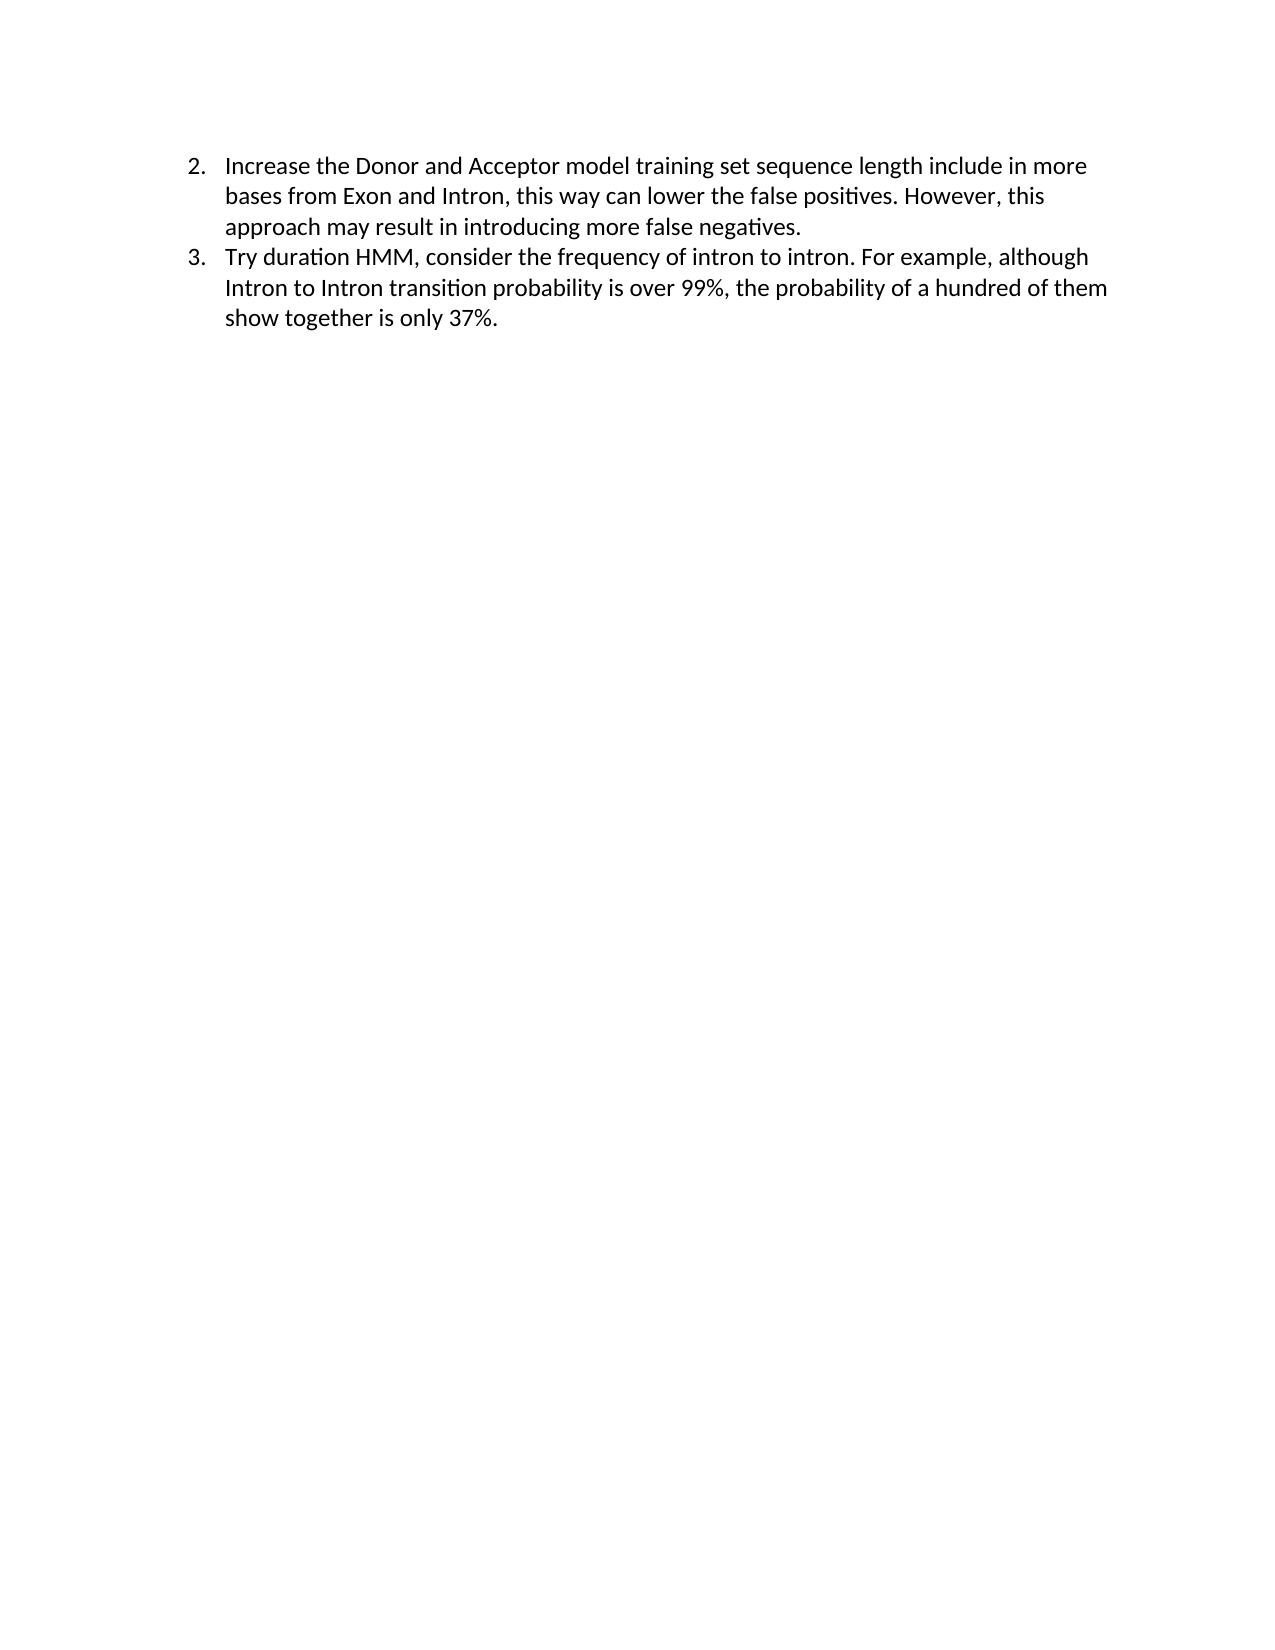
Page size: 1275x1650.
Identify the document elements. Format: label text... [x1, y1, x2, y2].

list Increase the Donor and Acceptor model training set sequence length include in more bases from Exon and Intron, this way can lower the false positives. However, this approach may result in introducing more false negatives. [187, 150, 1125, 242]
list Try duration HMM, consider the frequency of intron to intron. For example, although Intron to Intron transition probability is over 99%, the probability of a hundred of them show together is only 37%. [187, 242, 1125, 333]
